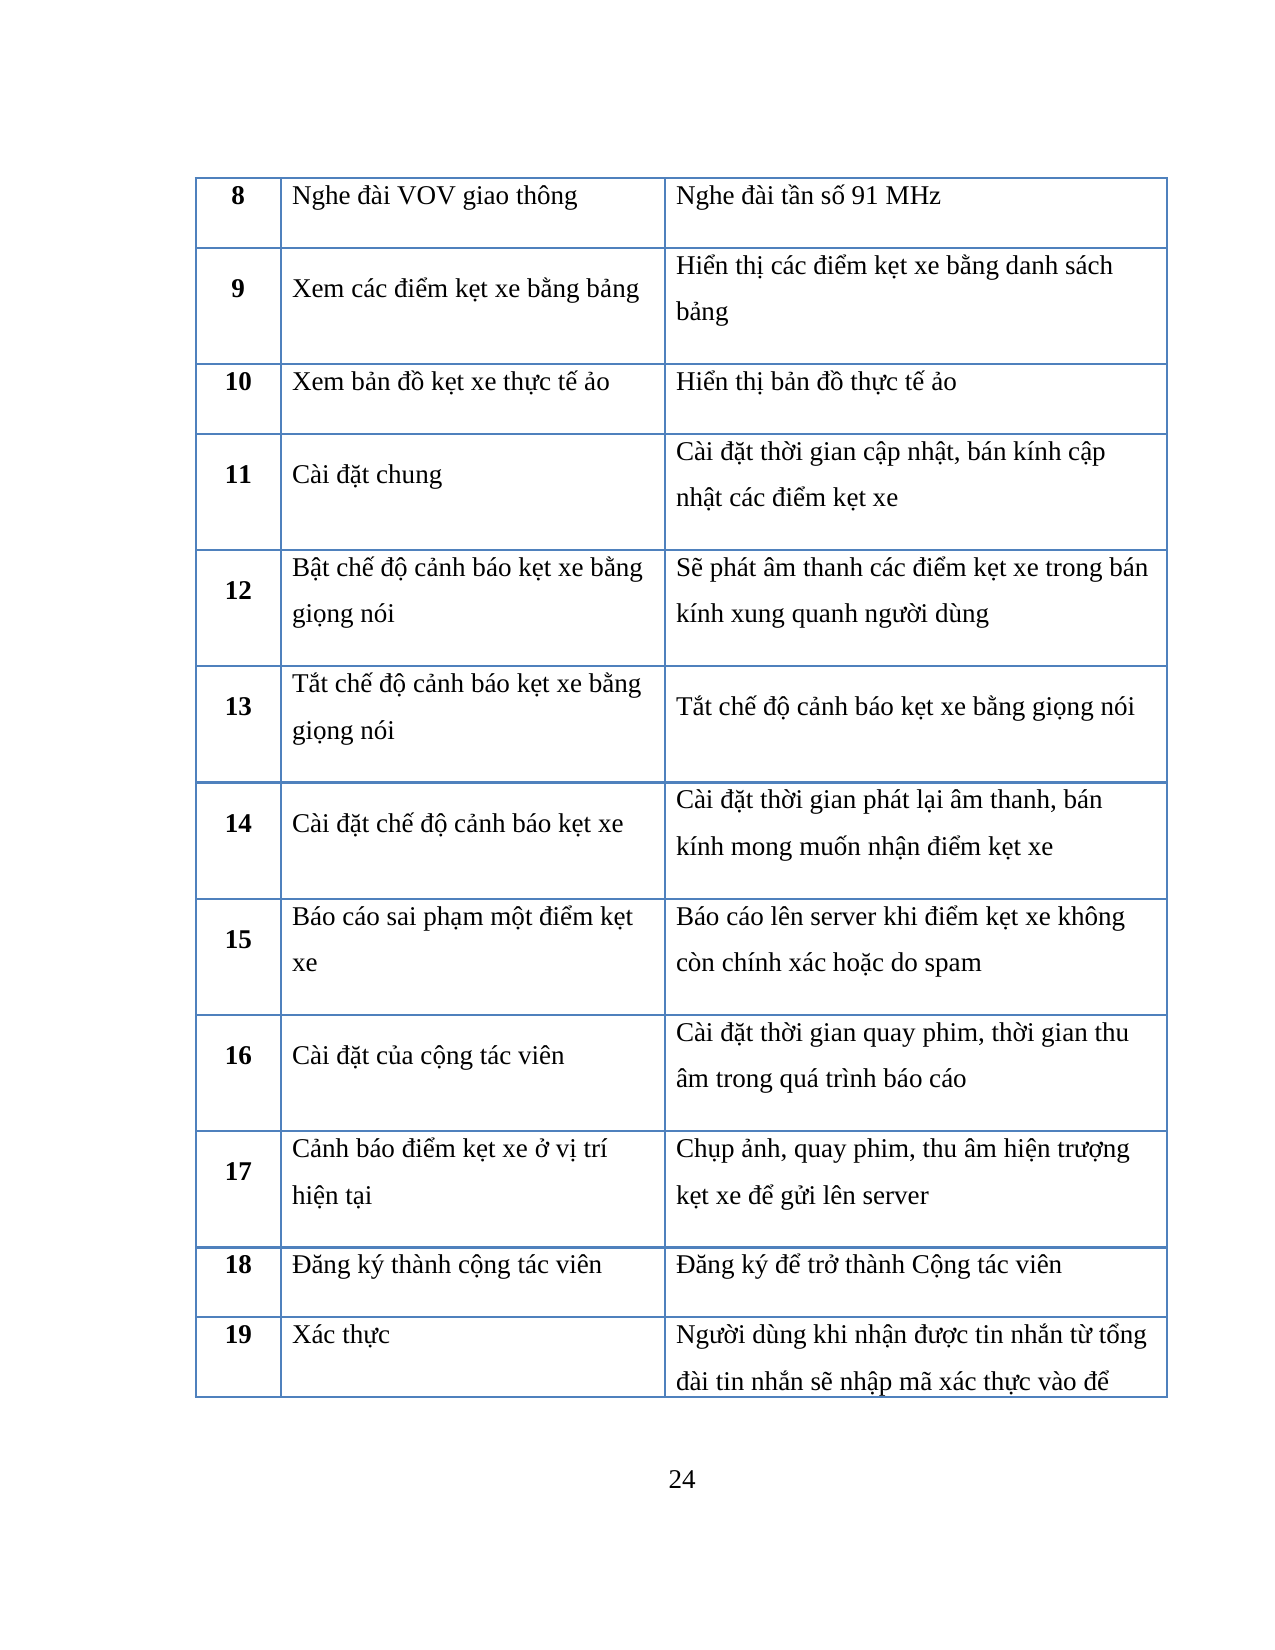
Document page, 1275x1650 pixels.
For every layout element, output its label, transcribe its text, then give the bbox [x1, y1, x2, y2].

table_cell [666, 1318, 1166, 1396]
table_cell 19 [197, 1318, 280, 1396]
table_cell Nghe đài VOV giao thông [282, 179, 664, 247]
table_cell Báo cáo sai phạm một điểm kẹt xe [282, 900, 664, 1014]
table_cell 9 [197, 249, 280, 363]
table_cell 10 [197, 365, 280, 433]
table_cell 14 [197, 784, 280, 898]
table_cell Hiển thị bản đồ thực tế ảo [666, 365, 1166, 433]
table_cell 13 [197, 667, 280, 781]
table_cell Cài đặt của cộng tác viên [282, 1016, 664, 1130]
table_cell Cài đặt chung [282, 435, 664, 549]
table_cell Đăng ký thành cộng tác viên [282, 1249, 664, 1316]
table_cell 18 [197, 1249, 280, 1316]
table_cell Hiển thị các điểm kẹt xe bằng danh sách bảng [666, 249, 1166, 363]
table_cell Xác thực [282, 1318, 664, 1396]
table_cell Cài đặt thời gian quay phim, thời gian thu âm trong quá trình báo cáo [666, 1016, 1166, 1130]
table_cell 12 [197, 551, 280, 665]
table_cell Đăng ký để trở thành Cộng tác viên [666, 1249, 1166, 1316]
table_cell Xem các điểm kẹt xe bằng bảng [282, 249, 664, 363]
table_cell Cài đặt chế độ cảnh báo kẹt xe [282, 784, 664, 898]
table_cell Sẽ phát âm thanh các điểm kẹt xe trong bán kính xung quanh người dùng [666, 551, 1166, 665]
table_cell Cảnh báo điểm kẹt xe ở vị trí hiện tại [282, 1132, 664, 1246]
table_cell Bật chế độ cảnh báo kẹt xe bằng giọng nói [282, 551, 664, 665]
table_cell Cài đặt thời gian cập nhật, bán kính cập nhật các điểm kẹt xe [666, 435, 1166, 549]
table_cell 8 [197, 179, 280, 247]
table_cell Nghe đài tần số 91 MHz [666, 179, 1166, 247]
table_cell Tắt chế độ cảnh báo kẹt xe bằng giọng nói [666, 667, 1166, 781]
table_cell 11 [197, 435, 280, 549]
table_cell Tắt chế độ cảnh báo kẹt xe bằng giọng nói [282, 667, 664, 781]
table_cell Xem bản đồ kẹt xe thực tế ảo [282, 365, 664, 433]
table_cell Chụp ảnh, quay phim, thu âm hiện trượng kẹt xe để gửi lên server [666, 1132, 1166, 1246]
table_cell Cài đặt thời gian phát lại âm thanh, bán kính mong muốn nhận điểm kẹt xe [666, 784, 1166, 898]
table_cell 17 [197, 1132, 280, 1246]
table_cell 16 [197, 1016, 280, 1130]
table_cell 15 [197, 900, 280, 1014]
table_cell Báo cáo lên server khi điểm kẹt xe không còn chính xác hoặc do spam [666, 900, 1166, 1014]
